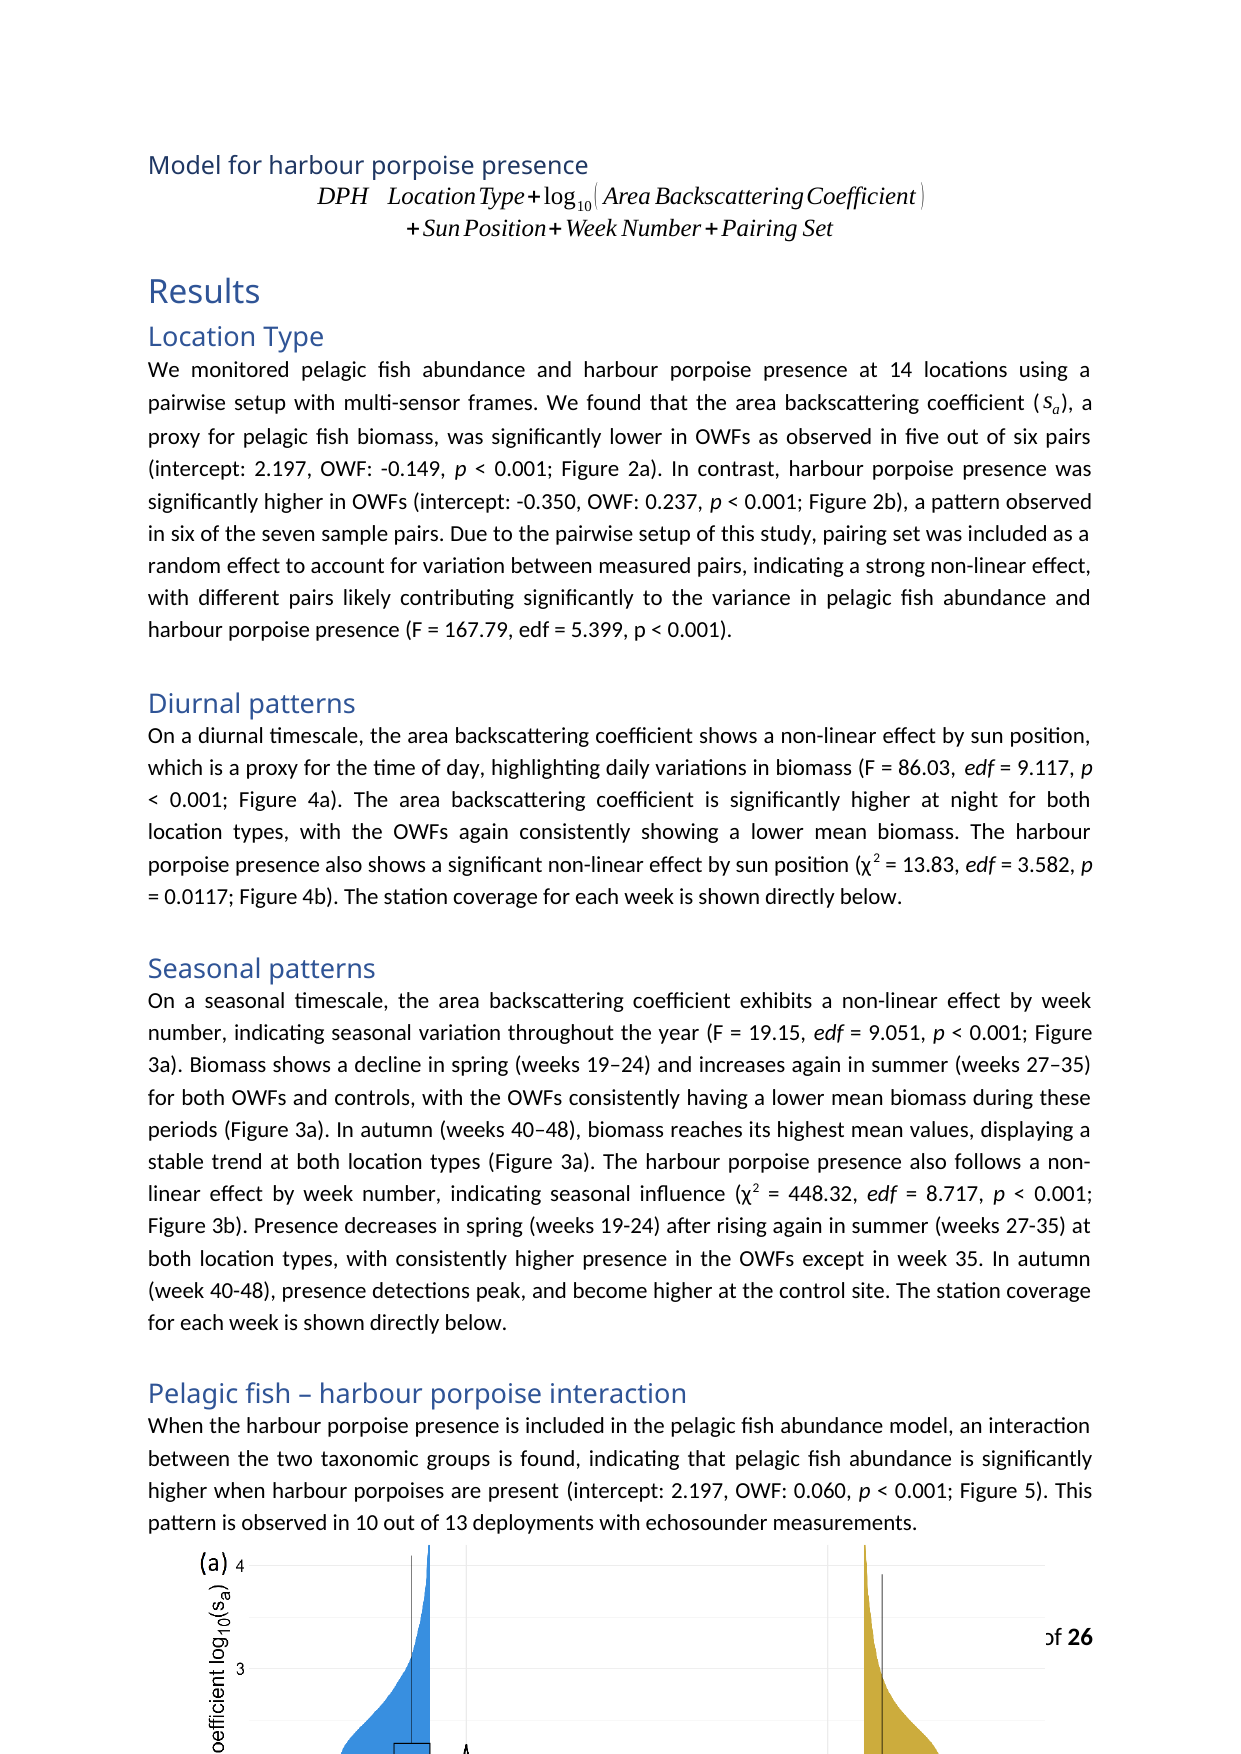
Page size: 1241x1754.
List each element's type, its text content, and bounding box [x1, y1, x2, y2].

picture [190, 1540, 1046, 1754]
subtitle Model for harbour porpoise presence [148, 148, 1093, 182]
subtitle Seasonal patterns [148, 949, 1093, 986]
text We monitored pelagic fish abundance and harbour porpoise presence at 14 locations using a pairwise setup with multi-sensor frames. We found that the area backscattering coefficient (), a proxy for pelagic fish biomass, was significantly lower in OWFs as observed in five out of six pairs (intercept: 2.197, OWF: -0.149, p < 0.001; Figure 2a). In contrast, harbour porpoise presence was significantly higher in OWFs (intercept: -0.350, OWF: 0.237, p < 0.001; Figure 2b), a pattern observed in six of the seven sample pairs. Due to the pairwise setup of this study, pairing set was included as a random effect to account for variation between measured pairs, indicating a strong non-linear effect, with different pairs likely contributing significantly to the variance in pelagic fish abundance and harbour porpoise presence (F = 167.79, edf = 5.399, p < 0.001). [148, 355, 1093, 643]
text When the harbour porpoise presence is included in the pelagic fish abundance model, an interaction between the two taxonomic groups is found, indicating that pelagic fish abundance is significantly higher when harbour porpoises are present (intercept: 2.197, OWF: 0.060, p < 0.001; Figure 5). This pattern is observed in 10 out of 13 deployments with echosounder measurements. [148, 1411, 1093, 1536]
subtitle Pelagic fish – harbour porpoise interaction [148, 1374, 1093, 1411]
subtitle Location Type [148, 318, 1093, 355]
subtitle Diurnal patterns [148, 684, 1093, 721]
text On a seasonal timescale, the area backscattering coefficient exhibits a non-linear effect by week number, indicating seasonal variation throughout the year (F = 19.15, edf = 9.051, p < 0.001; Figure 3a). Biomass shows a decline in spring (weeks 19–24) and increases again in summer (weeks 27–35) for both OWFs and controls, with the OWFs consistently having a lower mean biomass during these periods (Figure 3a). In autumn (weeks 40–48), biomass reaches its highest mean values, displaying a stable trend at both location types (Figure 3a). The harbour porpoise presence also follows a non-linear effect by week number, indicating seasonal influence (χ2 = 448.32, edf = 8.717, p < 0.001; Figure 3b). Presence decreases in spring (weeks 19-24) after rising again in summer (weeks 27-35) at both location types, with consistently higher presence in the OWFs except in week 35. In autumn (week 40-48), presence detections peak, and become higher at the control site. The station coverage for each week is shown directly below. [148, 986, 1093, 1336]
subtitle Results [148, 268, 1093, 314]
text On a diurnal timescale, the area backscattering coefficient shows a non-linear effect by sun position, which is a proxy for the time of day, highlighting daily variations in biomass (F = 86.03, edf = 9.117, p < 0.001; Figure 4a). The area backscattering coefficient is significantly higher at night for both location types, with the OWFs again consistently showing a lower mean biomass. The harbour porpoise presence also shows a significant non-linear effect by sun position (χ2 = 13.83, edf = 3.582, p = 0.0117; Figure 4b). The station coverage for each week is shown directly below. [148, 721, 1093, 910]
